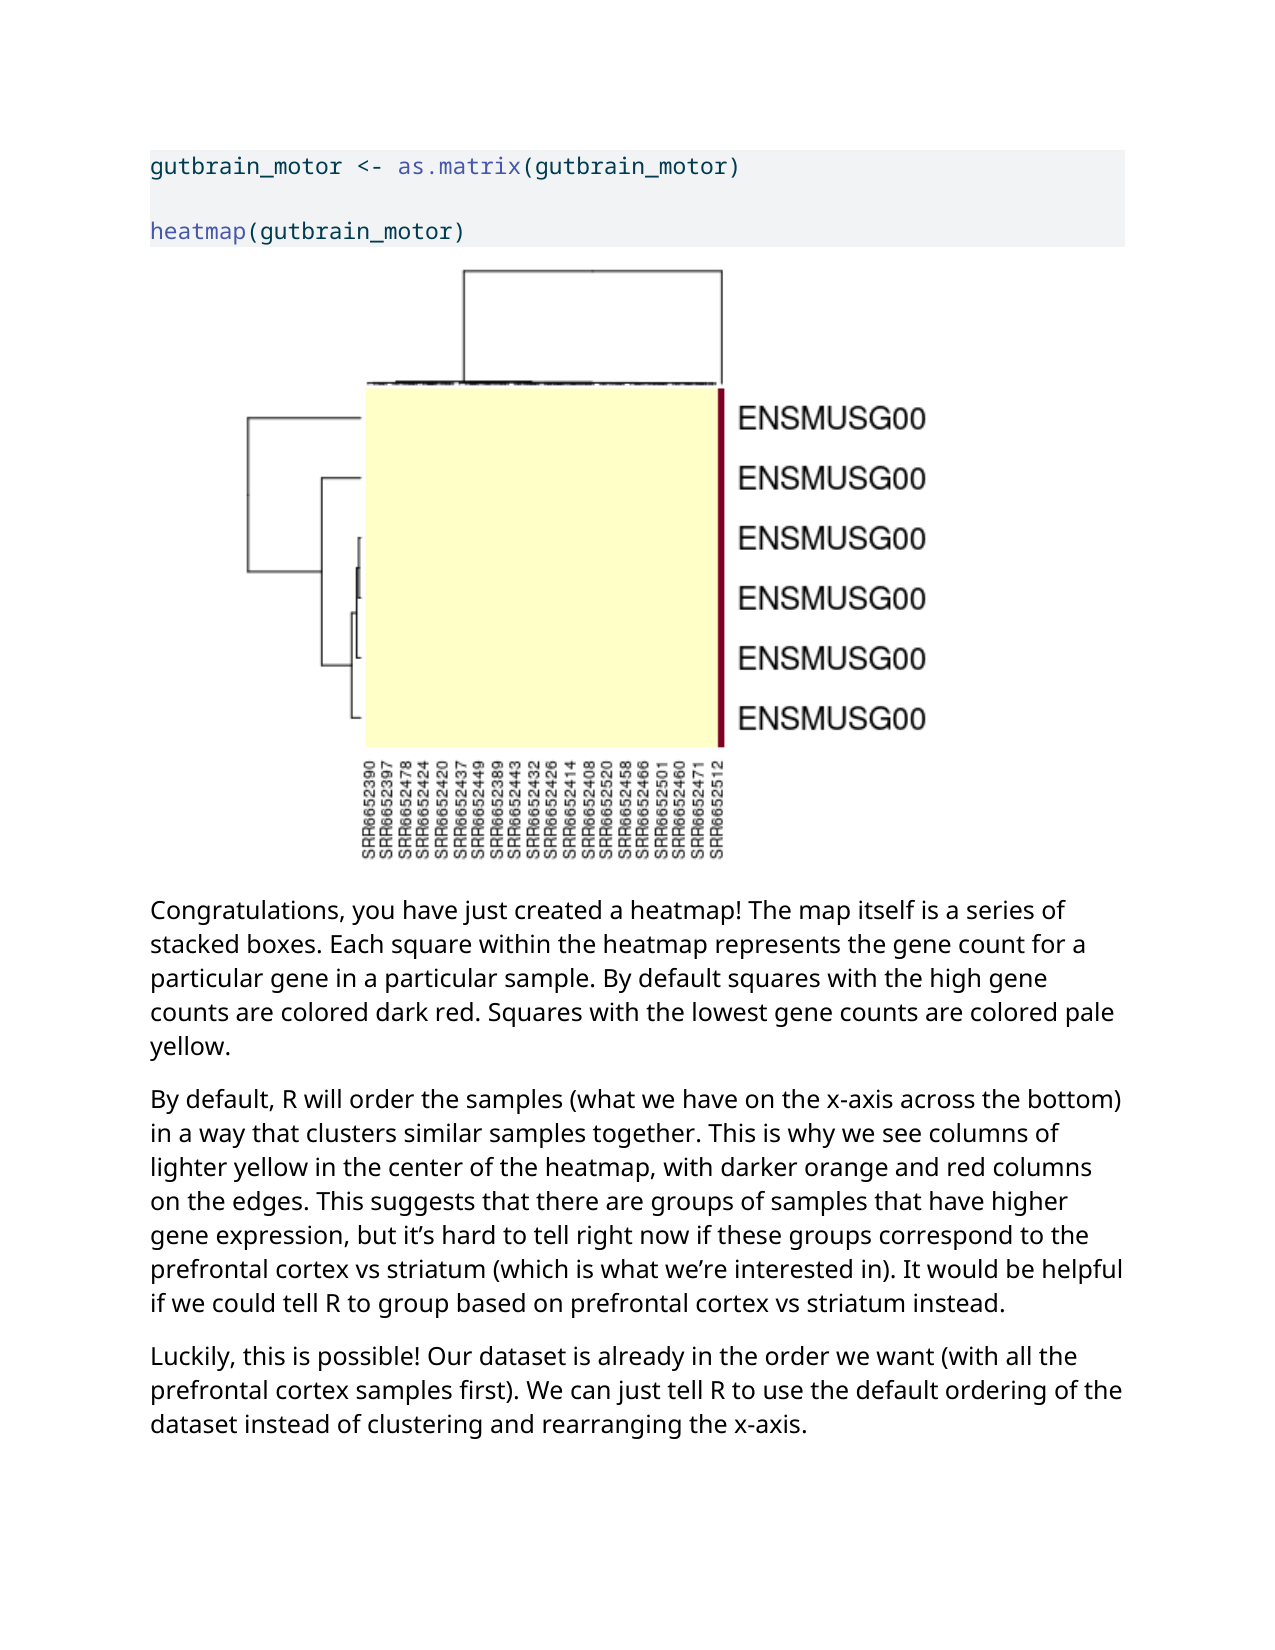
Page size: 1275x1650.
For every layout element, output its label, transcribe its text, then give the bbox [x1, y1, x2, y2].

text Congratulations, you have just created a heatmap! The map itself is a series of stacked boxes. Each square within the heatmap represents the gene count for a particular gene in a particular sample. By default squares with the high gene counts are colored dark red. Squares with the lowest gene counts are colored pale yellow. [150, 892, 1125, 1063]
picture [168, 267, 927, 874]
text By default, R will order the samples (what we have on the x-axis across the bottom) in a way that clusters similar samples together. This is why we see columns of lighter yellow in the center of the heatmap, with darker orange and red columns on the edges. This suggests that there are groups of samples that have higher gene expression, but it’s hard to tell right now if these groups correspond to the prefrontal cortex vs striatum (which is what we’re interested in). It would be helpful if we could tell R to group based on prefrontal cortex vs striatum instead. [150, 1082, 1125, 1320]
text gutbrain_motor <- as.matrix(gutbrain_motor) heatmap(gutbrain_motor) [150, 150, 1125, 247]
text Luckily, this is possible! Our dataset is already in the order we want (with all the prefrontal cortex samples first). We can just tell R to use the default ordering of the dataset instead of clustering and rearranging the x-axis. [150, 1339, 1125, 1441]
